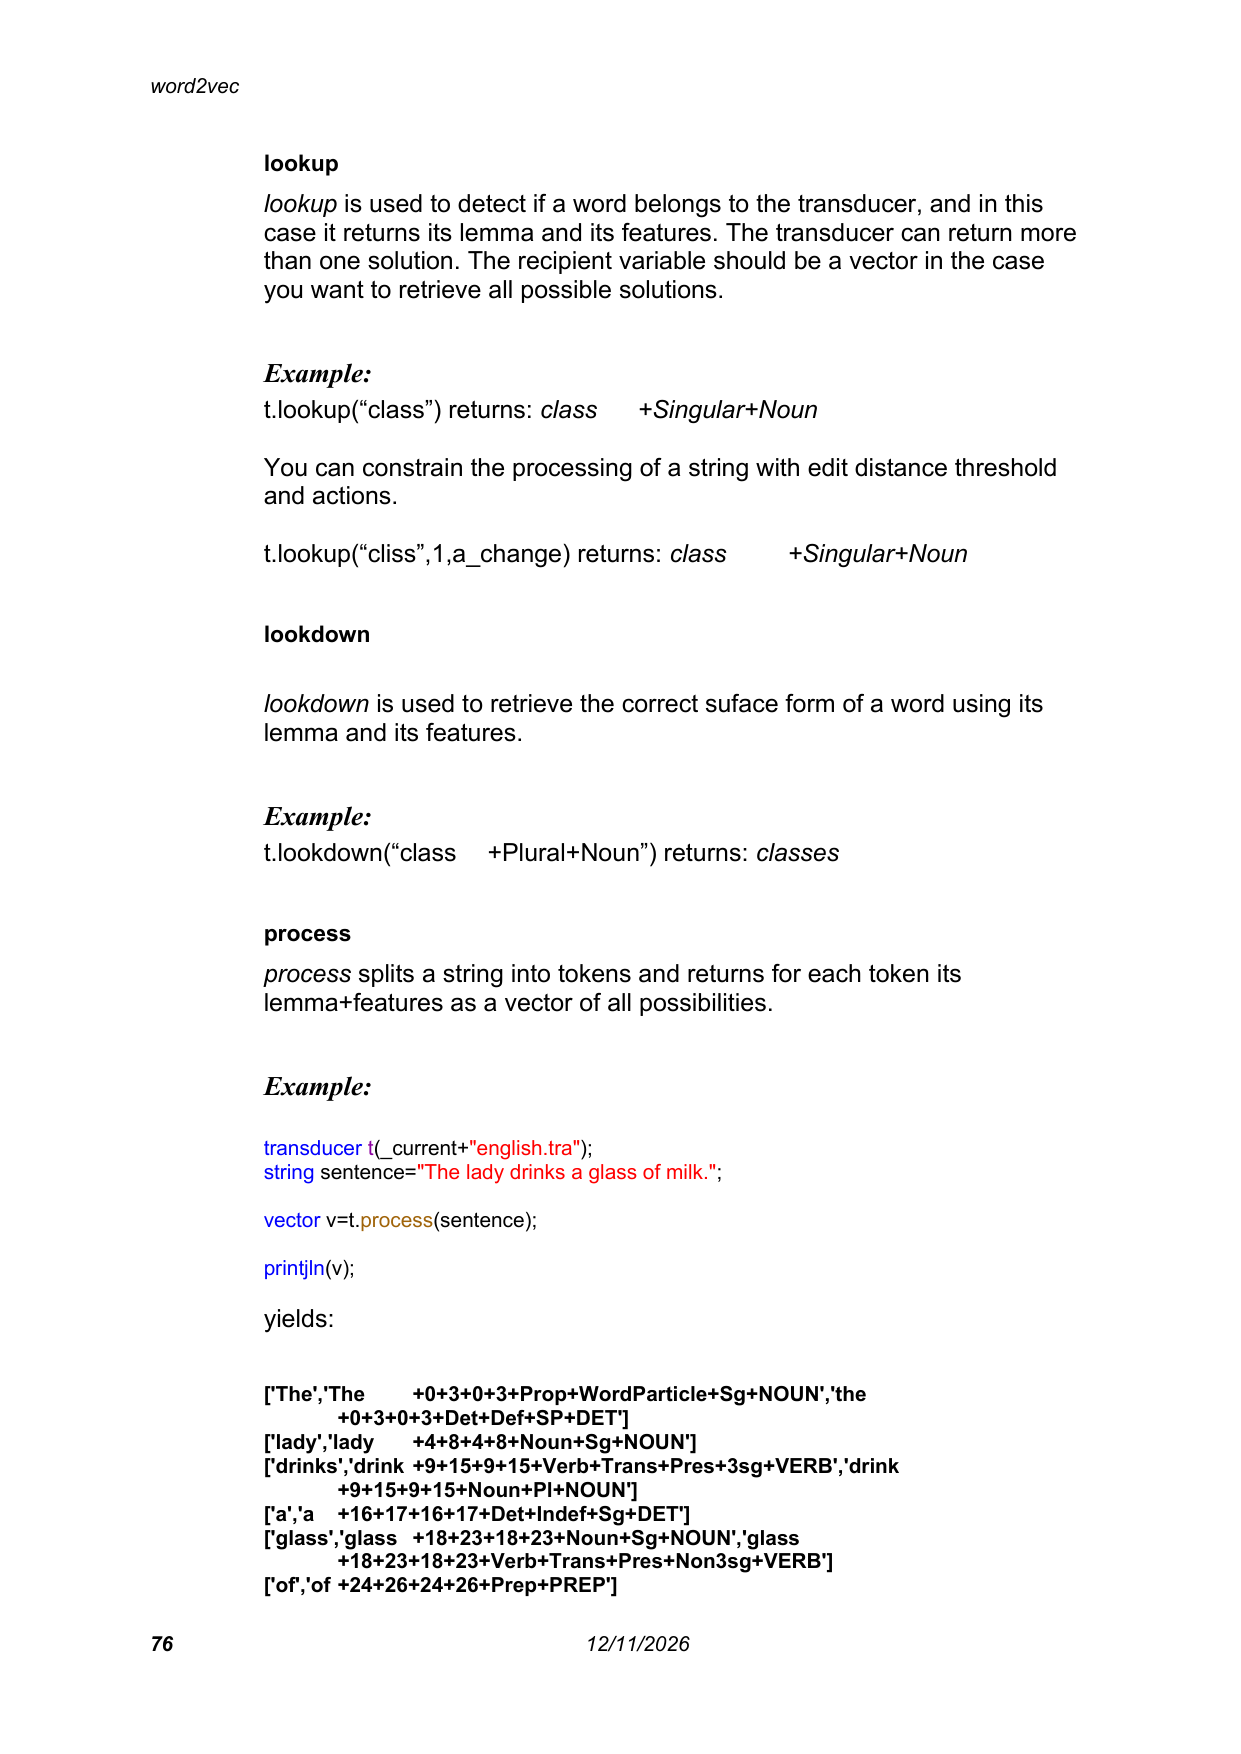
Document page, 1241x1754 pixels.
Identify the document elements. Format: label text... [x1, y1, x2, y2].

subtitle Example: [263, 800, 1090, 831]
text ['glass','glass +18+23+18+23+Noun+Sg+NOUN','glass +18+23+18+23+Verb+Trans+Pres+Non3sg+VERB'] [263, 1525, 1090, 1573]
text process splits a string into tokens and returns for each token its lemma+features as a vector of all possibilities. [263, 959, 1090, 1016]
text t.lookup(“class”) returns: class +Singular+Noun [263, 395, 1090, 424]
subtitle lookdown [263, 621, 1090, 648]
text ['drinks','drink +9+15+9+15+Verb+Trans+Pres+3sg+VERB','drink +9+15+9+15+Noun+Pl+NOUN'] [263, 1453, 1090, 1501]
text ['The','The +0+3+0+3+Prop+WordParticle+Sg+NOUN','the +0+3+0+3+Det+Def+SP+DET'] [263, 1382, 1090, 1429]
text You can constrain the processing of a string with edit distance threshold and actions. [263, 452, 1090, 510]
subtitle process [263, 920, 1090, 946]
text string sentence="The lady drinks a glass of milk."; [263, 1160, 1090, 1184]
text lookdown is used to retrieve the correct suface form of a word using its lemma and its features. [263, 689, 1090, 746]
text lookup is used to detect if a word belongs to the transducer, and in this case it returns its lemma and its features. The transducer can return more than one solution. The recipient variable should be a vector in the case you want to retrieve all possible solutions. [263, 189, 1090, 304]
text ['a','a +16+17+16+17+Det+Indef+Sg+DET'] [263, 1501, 1090, 1525]
text printjln(v); [263, 1256, 1090, 1280]
subtitle Example: [263, 358, 1090, 389]
text yields: [263, 1304, 1090, 1333]
text t.lookup(“cliss”,1,a_change) returns: class +Singular+Noun [263, 539, 1090, 567]
text transducer t(_current+"english.tra"); [263, 1136, 1090, 1160]
subtitle Example: [263, 1070, 1090, 1101]
text vector v=t.process(sentence); [263, 1208, 1090, 1232]
text ['of','of +24+26+24+26+Prep+PREP'] [263, 1573, 1090, 1597]
subtitle lookup [263, 150, 1090, 176]
text ['lady','lady +4+8+4+8+Noun+Sg+NOUN'] [263, 1429, 1090, 1453]
text t.lookdown(“class +Plural+Noun”) returns: classes [263, 837, 1090, 866]
